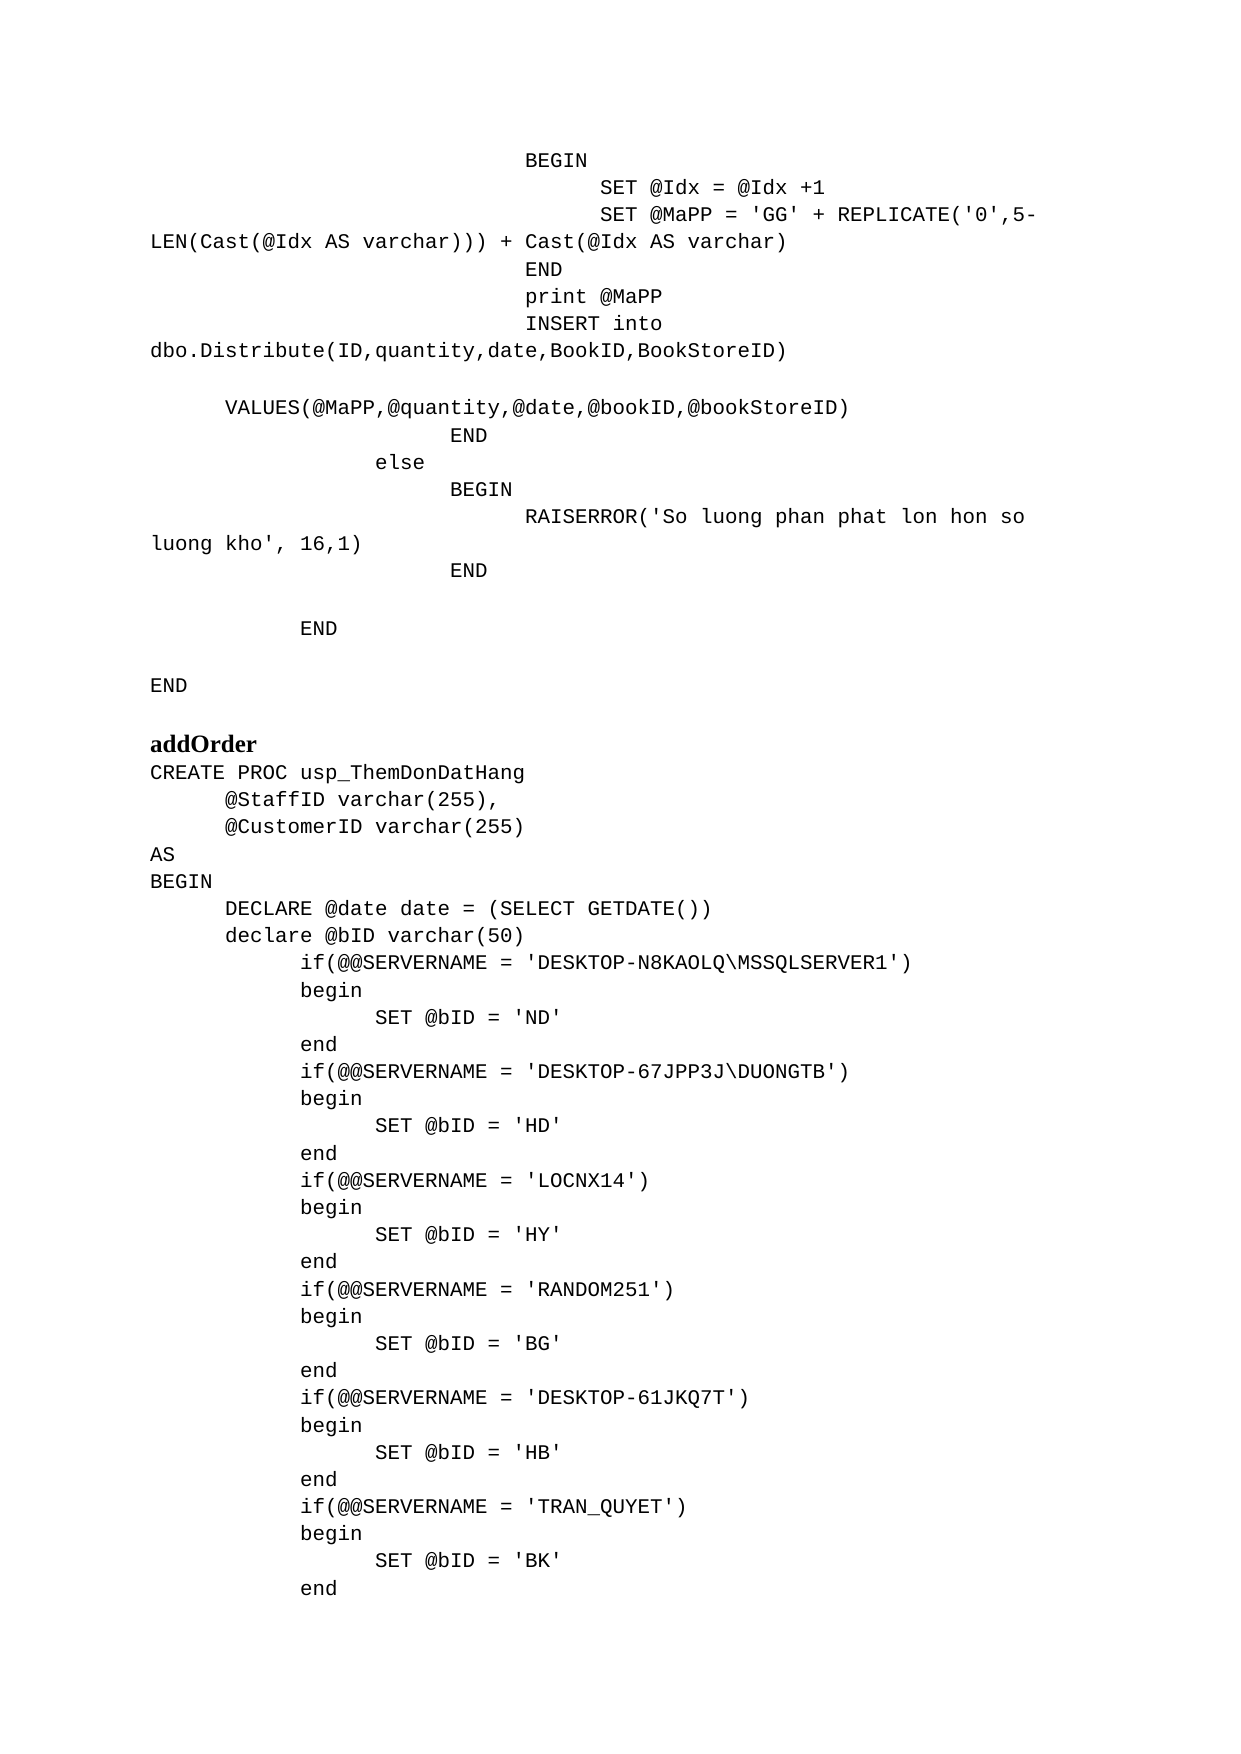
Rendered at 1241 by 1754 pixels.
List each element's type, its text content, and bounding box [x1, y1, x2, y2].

text SET @bID = 'HY' [150, 1224, 1090, 1248]
text END [150, 424, 1090, 448]
text SET @bID = 'BK' [150, 1551, 1090, 1574]
text SET @bID = 'HB' [150, 1442, 1090, 1465]
text end [150, 1143, 1090, 1166]
text begin [150, 1197, 1090, 1221]
text begin [150, 1523, 1090, 1547]
text declare @bID varchar(50) [150, 925, 1090, 949]
text END [150, 259, 1090, 282]
text CREATE PROC usp_ThemDonDatHang [150, 762, 1090, 786]
text RAISERROR('So luong phan phat lon hon so luong kho', 16,1) [150, 506, 1090, 557]
text BEGIN [150, 150, 1090, 174]
text @StaffID varchar(255), [150, 789, 1090, 813]
text SET @bID = 'HD' [150, 1116, 1090, 1139]
text begin [150, 979, 1090, 1003]
text begin [150, 1306, 1090, 1329]
text SET @Idx = @Idx +1 [150, 177, 1090, 201]
text INSERT into dbo.Distribute(ID,quantity,date,BookID,BookStoreID) [150, 313, 1090, 364]
text addOrder [150, 729, 1090, 758]
text if(@@SERVERNAME = 'DESKTOP-61JKQ7T') [150, 1387, 1090, 1411]
text end [150, 1578, 1090, 1601]
text BEGIN [150, 871, 1090, 894]
text if(@@SERVERNAME = 'LOCNX14') [150, 1170, 1090, 1193]
text BEGIN [150, 479, 1090, 503]
text SET @bID = 'ND' [150, 1007, 1090, 1030]
text if(@@SERVERNAME = 'TRAN_QUYET') [150, 1496, 1090, 1520]
text AS [150, 844, 1090, 867]
text begin [150, 1414, 1090, 1438]
text end [150, 1469, 1090, 1493]
text begin [150, 1088, 1090, 1112]
text end [150, 1251, 1090, 1275]
text if(@@SERVERNAME = 'DESKTOP-N8KAOLQ\MSSQLSERVER1') [150, 952, 1090, 976]
text @CustomerID varchar(255) [150, 816, 1090, 840]
text if(@@SERVERNAME = 'DESKTOP-67JPP3J\DUONGTB') [150, 1061, 1090, 1085]
text VALUES(@MaPP,@quantity,@date,@bookID,@bookStoreID) [150, 367, 1090, 421]
text else [150, 452, 1090, 475]
text end [150, 1360, 1090, 1384]
text print @MaPP [150, 286, 1090, 309]
text DECLARE @date date = (SELECT GETDATE()) [150, 898, 1090, 922]
text END [150, 618, 1090, 641]
text if(@@SERVERNAME = 'RANDOM251') [150, 1279, 1090, 1302]
text SET @MaPP = 'GG' + REPLICATE('0',5-LEN(Cast(@Idx AS varchar))) + Cast(@Idx AS varchar) [150, 204, 1090, 255]
text END [150, 675, 1090, 698]
text END [150, 561, 1090, 584]
text end [150, 1034, 1090, 1058]
text SET @bID = 'BG' [150, 1333, 1090, 1357]
